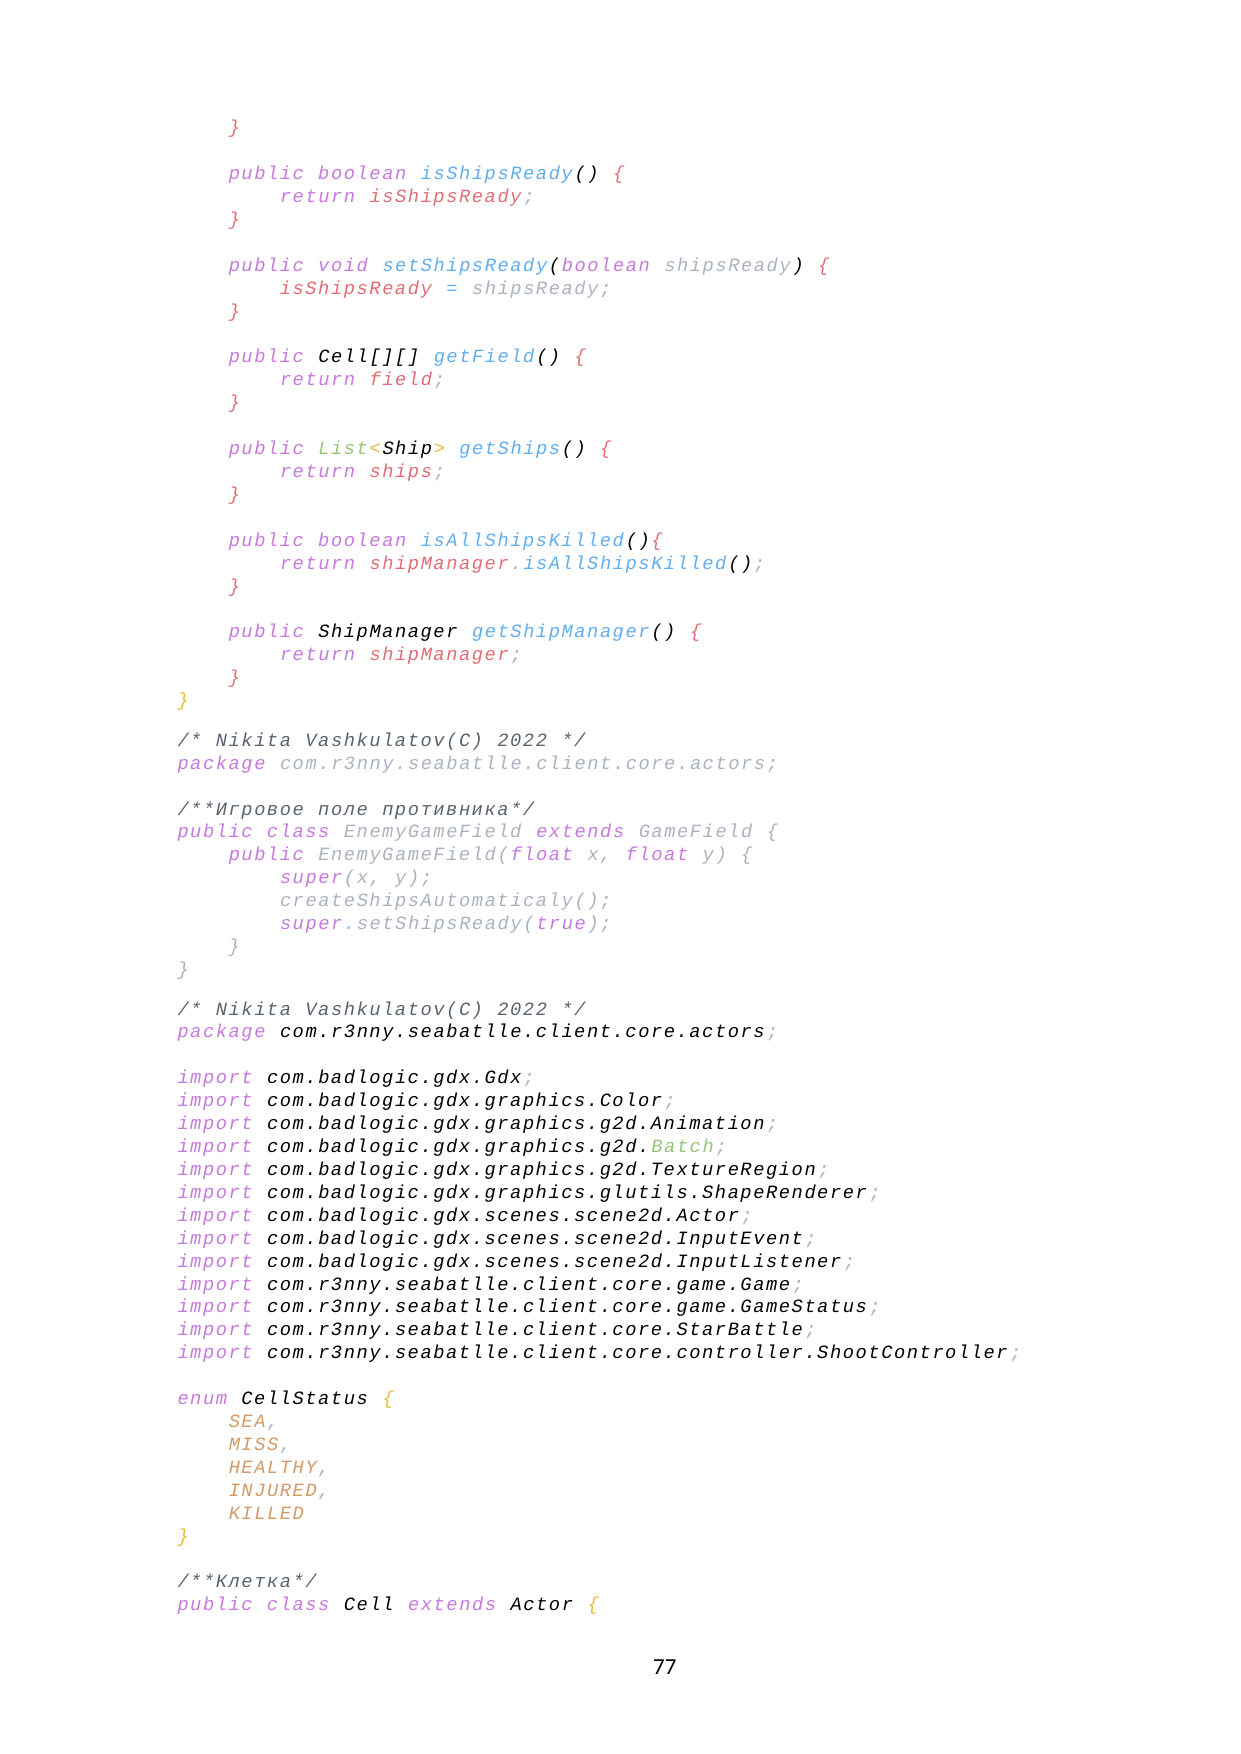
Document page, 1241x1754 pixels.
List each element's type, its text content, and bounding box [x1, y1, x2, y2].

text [177, 999, 1152, 1616]
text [177, 118, 1152, 712]
text /* Nikita Vashkulatov(C) 2022 */ package com.r3nny.seabatlle.client.core.actors; /**Игровое поле противника*/ public class EnemyGameField extends GameField { public EnemyGameField(float x, float y) { super(x, y); createShipsAutomaticaly(); super.setShipsReady(true); } } [177, 731, 1152, 981]
